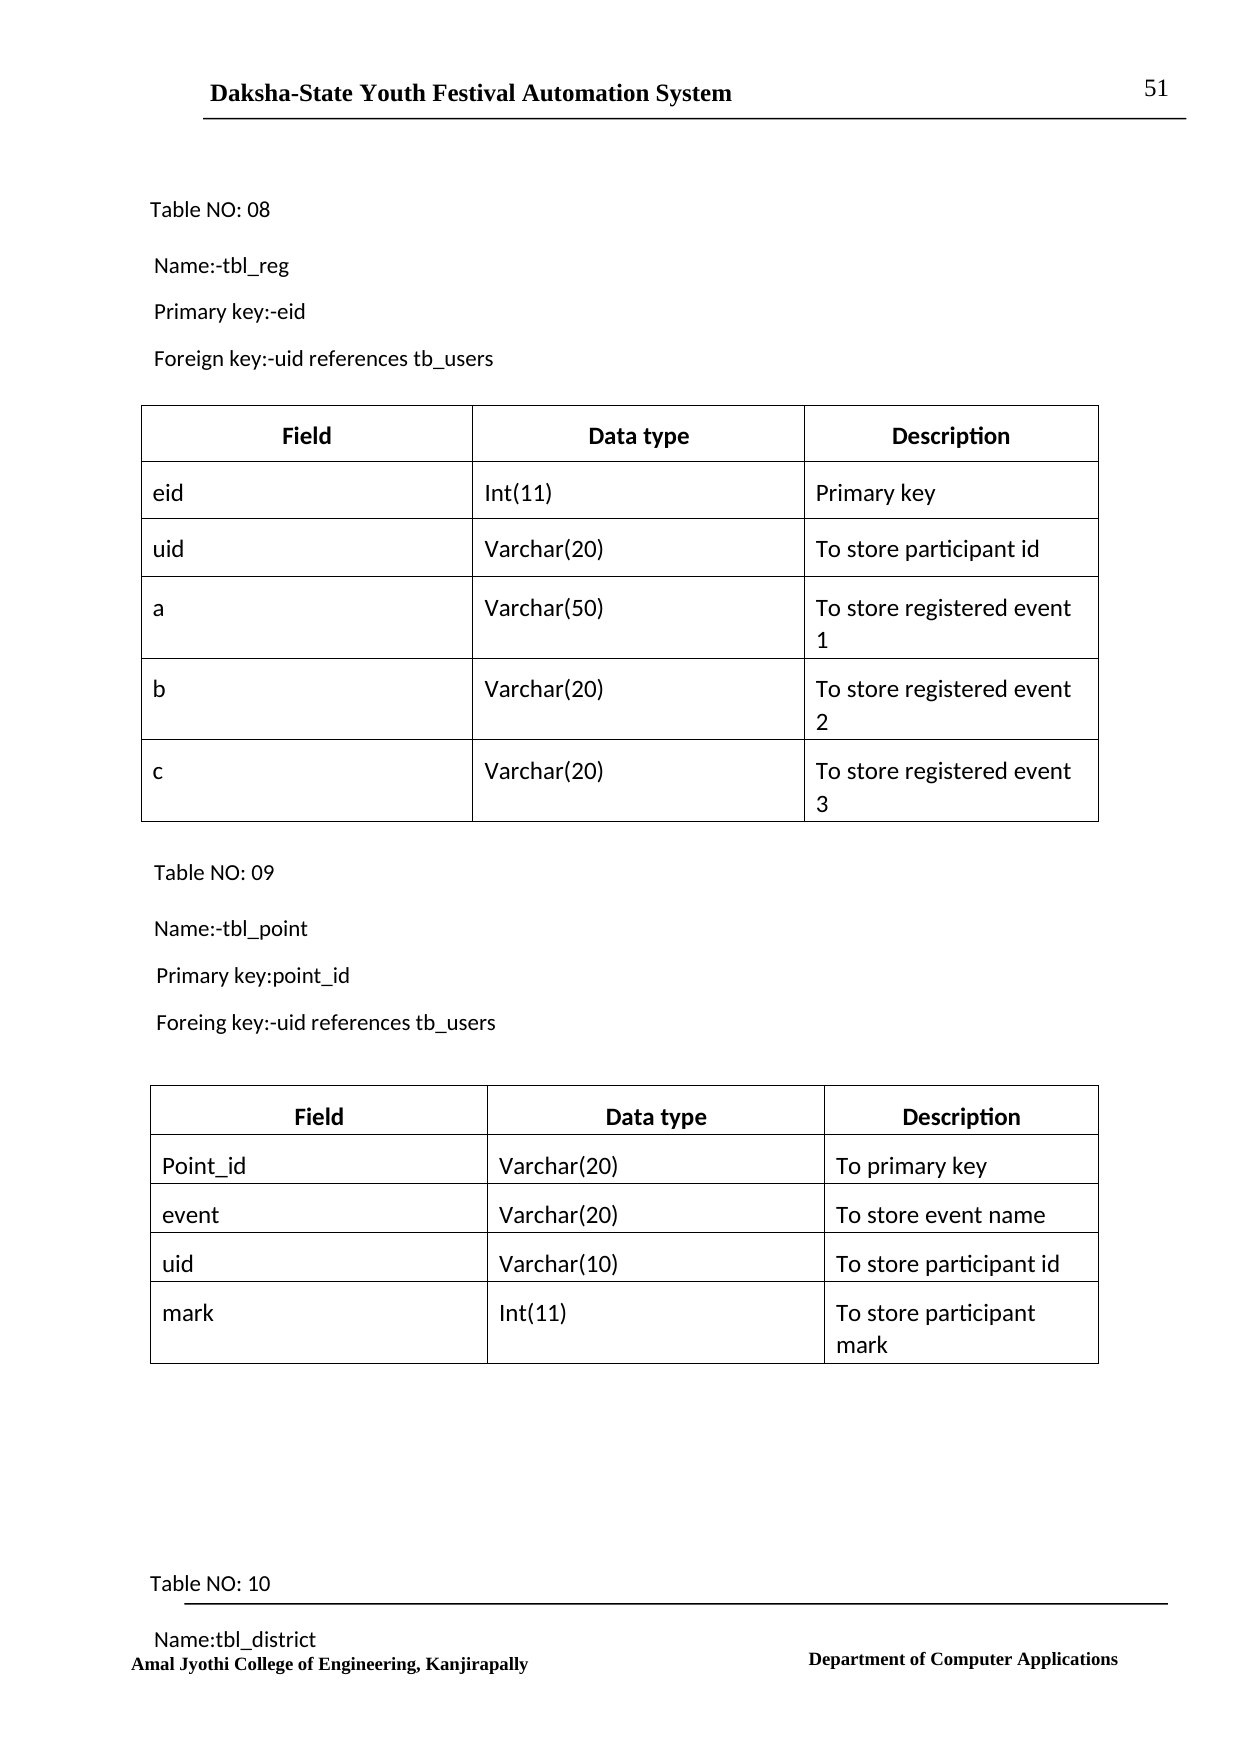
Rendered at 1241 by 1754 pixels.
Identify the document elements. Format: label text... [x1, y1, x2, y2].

table_cell c [142, 740, 472, 821]
table_cell To store participant id [825, 1233, 1098, 1281]
table_cell Int(11) [488, 1282, 824, 1362]
text Table NO: 10 [150, 1569, 1226, 1597]
text Foreing key:-uid references tb_users [139, 1008, 1226, 1036]
table_cell To store registered event 2 [805, 659, 1098, 739]
table_cell To store participant mark [825, 1282, 1098, 1362]
table_cell To store event name [825, 1184, 1098, 1232]
table_cell a [142, 577, 472, 657]
text Name:-tbl_point [79, 914, 1226, 943]
text Foreign key:-uid references tb_users [124, 344, 1226, 372]
table_cell Varchar(10) [488, 1233, 824, 1281]
table_cell Point_id [151, 1135, 487, 1183]
table_cell event [151, 1184, 487, 1232]
text Name:-tbl_reg [154, 251, 1226, 279]
table_cell Varchar(20) [473, 659, 804, 739]
table_header Data type [473, 406, 804, 461]
table_header Field [151, 1086, 487, 1134]
table_cell Primary key [805, 462, 1098, 517]
table_cell To store registered event 1 [805, 577, 1098, 657]
table_header Data type [488, 1086, 824, 1134]
table_cell b [142, 659, 472, 739]
table_cell Varchar(20) [488, 1135, 824, 1183]
table_cell Varchar(20) [473, 740, 804, 821]
table_cell To store registered event 3 [805, 740, 1098, 821]
text Primary key:-eid [124, 297, 1226, 326]
table_cell To store participant id [805, 519, 1098, 576]
table_cell Varchar(50) [473, 577, 804, 657]
table_header Description [805, 406, 1098, 461]
table_cell To primary key [825, 1135, 1098, 1183]
table_header Description [825, 1086, 1098, 1134]
table_cell eid [142, 462, 472, 517]
text Name:tbl_district [6, 1625, 1226, 1653]
table_cell uid [142, 519, 472, 576]
text Table NO: 08 [150, 195, 1226, 223]
table_header Field [142, 406, 472, 461]
table_cell mark [151, 1282, 487, 1362]
table_cell Int(11) [473, 462, 804, 517]
table_cell Varchar(20) [473, 519, 804, 576]
table_cell Varchar(20) [488, 1184, 824, 1232]
text Table NO: 09 [154, 858, 1226, 886]
text Primary key:point_id [64, 961, 1226, 989]
table_cell uid [151, 1233, 487, 1281]
